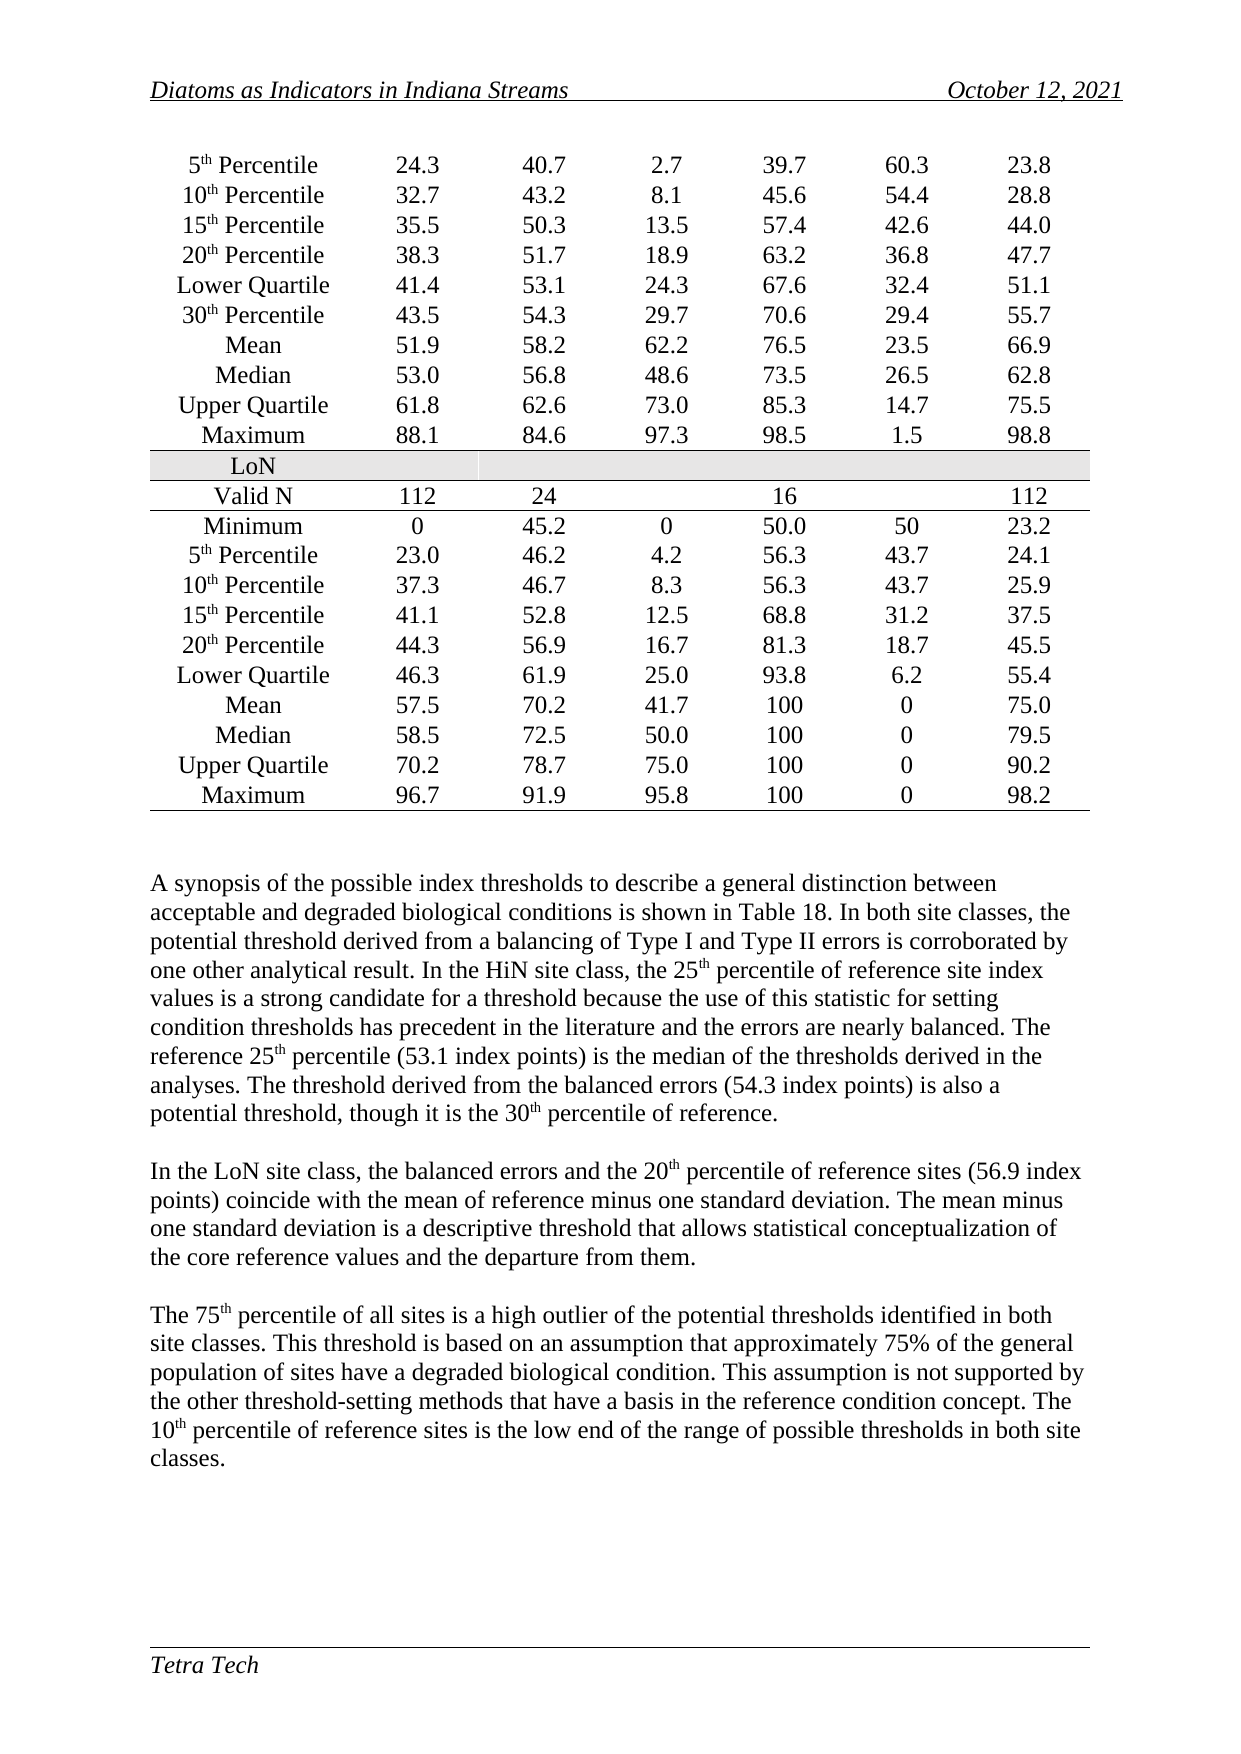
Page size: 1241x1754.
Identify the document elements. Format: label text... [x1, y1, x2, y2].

table_cell 76.5 [723, 330, 846, 360]
table_cell 45.6 [723, 180, 846, 210]
table_cell 20th Percentile [150, 240, 356, 270]
table_cell 45.5 [968, 630, 1090, 660]
table_cell 6.2 [846, 660, 968, 690]
table_cell 35.5 [356, 210, 478, 240]
table_cell 55.4 [968, 660, 1090, 690]
table_cell 24 [479, 481, 609, 510]
table_cell 43.7 [846, 570, 968, 600]
table_cell 56.3 [723, 570, 846, 600]
table_cell 46.7 [479, 570, 609, 600]
table_cell 96.7 [356, 780, 478, 810]
table_cell 95.8 [609, 780, 723, 810]
table_cell 73.5 [723, 360, 846, 390]
text In the LoN site class, the balanced errors and the 20th percentile of reference sites (56.9 index points) coincide with the mean of reference minus one standard deviation. The mean minus one standard deviation is a descriptive threshold that allows statistical conceptualization of the core reference values and the departure from them. [150, 1156, 1090, 1271]
table_cell 13.5 [609, 210, 723, 240]
table_cell 90.2 [968, 750, 1090, 780]
table_cell 4.2 [609, 540, 723, 570]
table_cell 0 [356, 511, 478, 540]
table_cell 58.2 [479, 330, 609, 360]
table_cell [846, 451, 968, 480]
table_cell 56.3 [723, 540, 846, 570]
table_cell 54.3 [479, 300, 609, 330]
table_cell 23.0 [356, 540, 478, 570]
table_cell Valid N [150, 481, 356, 510]
table_cell 8.3 [609, 570, 723, 600]
table_cell 72.5 [479, 720, 609, 750]
table_cell 43.7 [846, 540, 968, 570]
table_cell 12.5 [609, 600, 723, 630]
table_cell 48.6 [609, 360, 723, 390]
table_cell 57.5 [356, 690, 478, 720]
table_cell 100 [723, 750, 846, 780]
table_cell 50.3 [479, 210, 609, 240]
table_cell 15th Percentile [150, 600, 356, 630]
table_cell 38.3 [356, 240, 478, 270]
table_cell 62.6 [479, 390, 609, 420]
table_cell 42.6 [846, 210, 968, 240]
table_cell 39.7 [723, 150, 846, 180]
table_cell 91.9 [479, 780, 609, 810]
table_cell 0 [846, 780, 968, 810]
table_cell 84.6 [479, 420, 609, 450]
table_cell Minimum [150, 511, 356, 540]
table_cell 100 [723, 690, 846, 720]
table_cell 18.7 [846, 630, 968, 660]
table_cell 53.1 [479, 270, 609, 300]
table_cell 57.4 [723, 210, 846, 240]
table_cell 23.5 [846, 330, 968, 360]
table_cell 75.5 [968, 390, 1090, 420]
table_cell 112 [356, 481, 478, 510]
table_cell 98.5 [723, 420, 846, 450]
table_cell 36.8 [846, 240, 968, 270]
table_cell 23.8 [968, 150, 1090, 180]
table_cell 0 [609, 511, 723, 540]
table_cell 14.7 [846, 390, 968, 420]
table_cell 100 [723, 720, 846, 750]
table_cell 70.2 [356, 750, 478, 780]
table_cell 68.8 [723, 600, 846, 630]
table_cell 43.2 [479, 180, 609, 210]
table_cell 30th Percentile [150, 300, 356, 330]
table_cell 73.0 [609, 390, 723, 420]
table_cell Upper Quartile [150, 750, 356, 780]
table_cell 75.0 [609, 750, 723, 780]
table_cell [609, 481, 723, 510]
table_cell 50.0 [609, 720, 723, 750]
table_cell 0 [846, 690, 968, 720]
table_cell 20th Percentile [150, 630, 356, 660]
table_cell 62.2 [609, 330, 723, 360]
table_cell 61.9 [479, 660, 609, 690]
table_cell 37.3 [356, 570, 478, 600]
table_cell 37.5 [968, 600, 1090, 630]
table_cell 63.2 [723, 240, 846, 270]
table_cell 41.4 [356, 270, 478, 300]
table_cell 51.9 [356, 330, 478, 360]
table_cell 5th Percentile [150, 540, 356, 570]
table_cell 31.2 [846, 600, 968, 630]
table_cell 61.8 [356, 390, 478, 420]
table_cell Upper Quartile [150, 390, 356, 420]
table_cell 46.3 [356, 660, 478, 690]
table_cell 75.0 [968, 690, 1090, 720]
table_cell 50.0 [723, 511, 846, 540]
table_cell 16.7 [609, 630, 723, 660]
table_cell 18.9 [609, 240, 723, 270]
table_cell [609, 451, 723, 480]
table_cell 58.5 [356, 720, 478, 750]
table_cell 32.4 [846, 270, 968, 300]
table_cell 85.3 [723, 390, 846, 420]
table_cell 28.8 [968, 180, 1090, 210]
table_cell 10th Percentile [150, 570, 356, 600]
table_cell LoN [150, 451, 356, 480]
table_cell 81.3 [723, 630, 846, 660]
table_cell Mean [150, 330, 356, 360]
table_cell 25.0 [609, 660, 723, 690]
table_cell 0 [846, 720, 968, 750]
table_cell [479, 451, 609, 480]
table_cell Maximum [150, 420, 356, 450]
table_cell [723, 451, 846, 480]
table_cell 54.4 [846, 180, 968, 210]
table_cell 52.8 [479, 600, 609, 630]
table_cell 23.2 [968, 511, 1090, 540]
table_cell 98.8 [968, 420, 1090, 450]
table_cell 62.8 [968, 360, 1090, 390]
table_cell 41.7 [609, 690, 723, 720]
table_cell 45.2 [479, 511, 609, 540]
table_cell 60.3 [846, 150, 968, 180]
table_cell [846, 481, 968, 510]
table_cell Maximum [150, 780, 356, 810]
table_cell 5th Percentile [150, 150, 356, 180]
table_cell [356, 451, 478, 480]
table_cell 0 [846, 750, 968, 780]
table_cell 70.2 [479, 690, 609, 720]
table_cell 1.5 [846, 420, 968, 450]
table_cell 56.9 [479, 630, 609, 660]
table_cell [968, 451, 1090, 480]
table_cell 56.8 [479, 360, 609, 390]
table_cell 50 [846, 511, 968, 540]
table_cell 78.7 [479, 750, 609, 780]
table_cell 46.2 [479, 540, 609, 570]
table_cell 79.5 [968, 720, 1090, 750]
table_cell 40.7 [479, 150, 609, 180]
table_cell 51.1 [968, 270, 1090, 300]
table_cell 70.6 [723, 300, 846, 330]
table_cell 51.7 [479, 240, 609, 270]
table_cell 29.4 [846, 300, 968, 330]
table_cell Median [150, 720, 356, 750]
table_cell 47.7 [968, 240, 1090, 270]
table_cell Median [150, 360, 356, 390]
table_cell 93.8 [723, 660, 846, 690]
table_cell 43.5 [356, 300, 478, 330]
table_cell 32.7 [356, 180, 478, 210]
text The 75th percentile of all sites is a high outlier of the potential thresholds identified in both site classes. This threshold is based on an assumption that approximately 75% of the general population of sites have a degraded biological condition. This assumption is not supported by the other threshold-setting methods that have a basis in the reference condition concept. The 10th percentile of reference sites is the low end of the range of possible thresholds in both site classes. [150, 1300, 1090, 1472]
table_cell 10th Percentile [150, 180, 356, 210]
table_cell 24.3 [356, 150, 478, 180]
table_cell 29.7 [609, 300, 723, 330]
table_cell 44.0 [968, 210, 1090, 240]
table_cell 98.2 [968, 780, 1090, 810]
table_cell 16 [723, 481, 846, 510]
table_cell 97.3 [609, 420, 723, 450]
table_cell 88.1 [356, 420, 478, 450]
table_cell 53.0 [356, 360, 478, 390]
table_cell Lower Quartile [150, 660, 356, 690]
table_cell Mean [150, 690, 356, 720]
table_cell 24.3 [609, 270, 723, 300]
table_cell 100 [723, 780, 846, 810]
table_cell 41.1 [356, 600, 478, 630]
table_cell 26.5 [846, 360, 968, 390]
table_cell 112 [968, 481, 1090, 510]
table_cell 55.7 [968, 300, 1090, 330]
table_cell 66.9 [968, 330, 1090, 360]
table_cell 2.7 [609, 150, 723, 180]
table_cell 25.9 [968, 570, 1090, 600]
table_cell 15th Percentile [150, 210, 356, 240]
text A synopsis of the possible index thresholds to describe a general distinction between acceptable and degraded biological conditions is shown in Table 18. In both site classes, the potential threshold derived from a balancing of Type I and Type II errors is corroborated by one other analytical result. In the HiN site class, the 25th percentile of reference site index values is a strong candidate for a threshold because the use of this statistic for setting condition thresholds has precedent in the literature and the errors are nearly balanced. The reference 25th percentile (53.1 index points) is the median of the thresholds derived in the analyses. The threshold derived from the balanced errors (54.3 index points) is also a potential threshold, though it is the 30th percentile of reference. [150, 868, 1090, 1127]
table_cell Lower Quartile [150, 270, 356, 300]
table_cell 8.1 [609, 180, 723, 210]
table_cell 24.1 [968, 540, 1090, 570]
table_cell 67.6 [723, 270, 846, 300]
table_cell 44.3 [356, 630, 478, 660]
